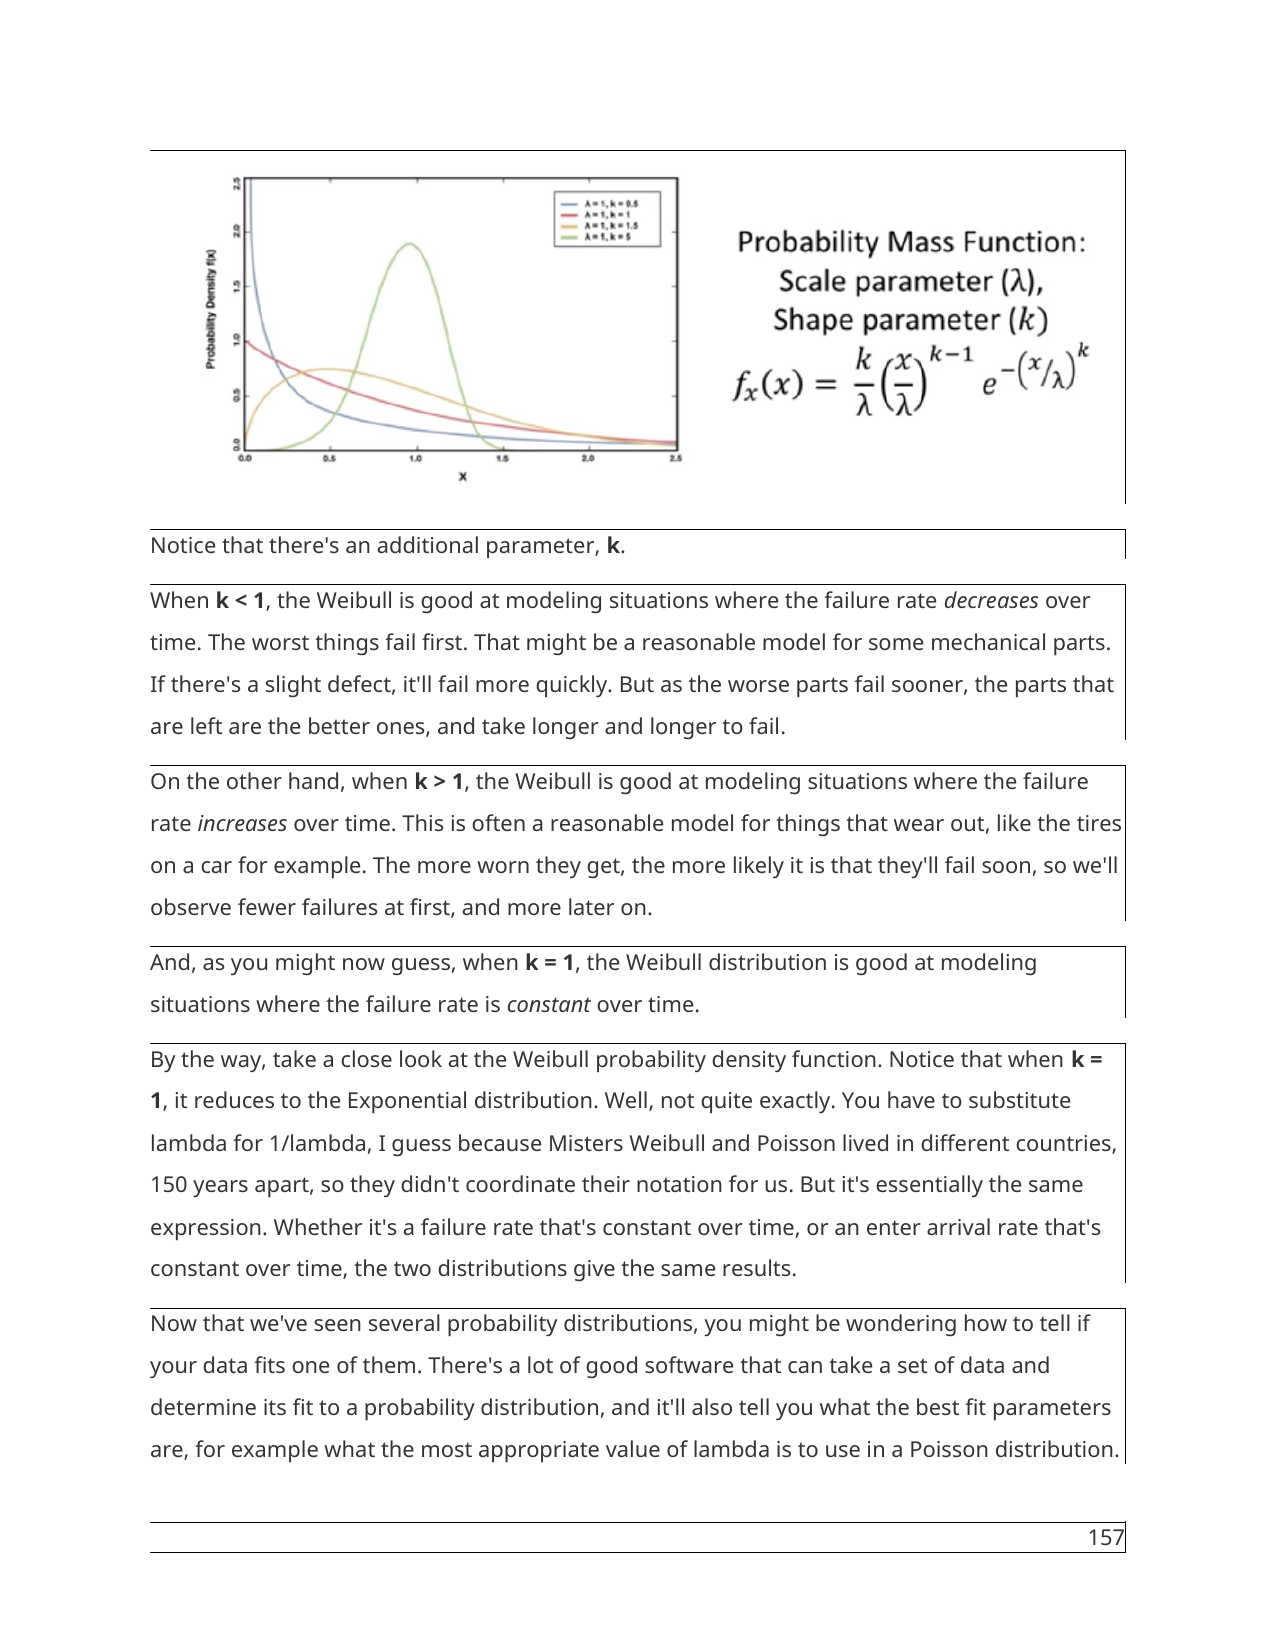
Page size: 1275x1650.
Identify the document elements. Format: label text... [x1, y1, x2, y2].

text And, as you might now guess, when k = 1, the Weibull distribution is good at modeling situations where the failure rate is constant over time. [150, 947, 1125, 1018]
text Notice that there's an additional parameter, k. [150, 530, 1125, 559]
text On the other hand, when k > 1, the Weibull is good at modeling situations where the failure rate increases over time. This is often a reasonable model for things that wear out, like the tires on a car for example. The more worn they get, the more likely it is that they'll fail soon, so we'll observe fewer failures at first, and more later on. [150, 766, 1125, 921]
picture [163, 151, 1112, 505]
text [150, 1309, 1125, 1464]
text By the way, take a close look at the Weibull probability density function. Notice that when k = 1, it reduces to the Exponential distribution. Well, not quite exactly. You have to substitute lambda for 1/lambda, I guess because Misters Weibull and Poisson lived in different countries, 150 years apart, so they didn't coordinate their notation for us. But it's essentially the same expression. Whether it's a failure rate that's constant over time, or an enter arrival rate that's constant over time, the two distributions give the same results. [150, 1044, 1125, 1283]
text When k < 1, the Weibull is good at modeling situations where the failure rate decreases over time. The worst things fail first. That might be a reasonable model for some mechanical parts. If there's a slight defect, it'll fail more quickly. But as the worse parts fail sooner, the parts that are left are the better ones, and take longer and longer to fail. [150, 585, 1125, 740]
